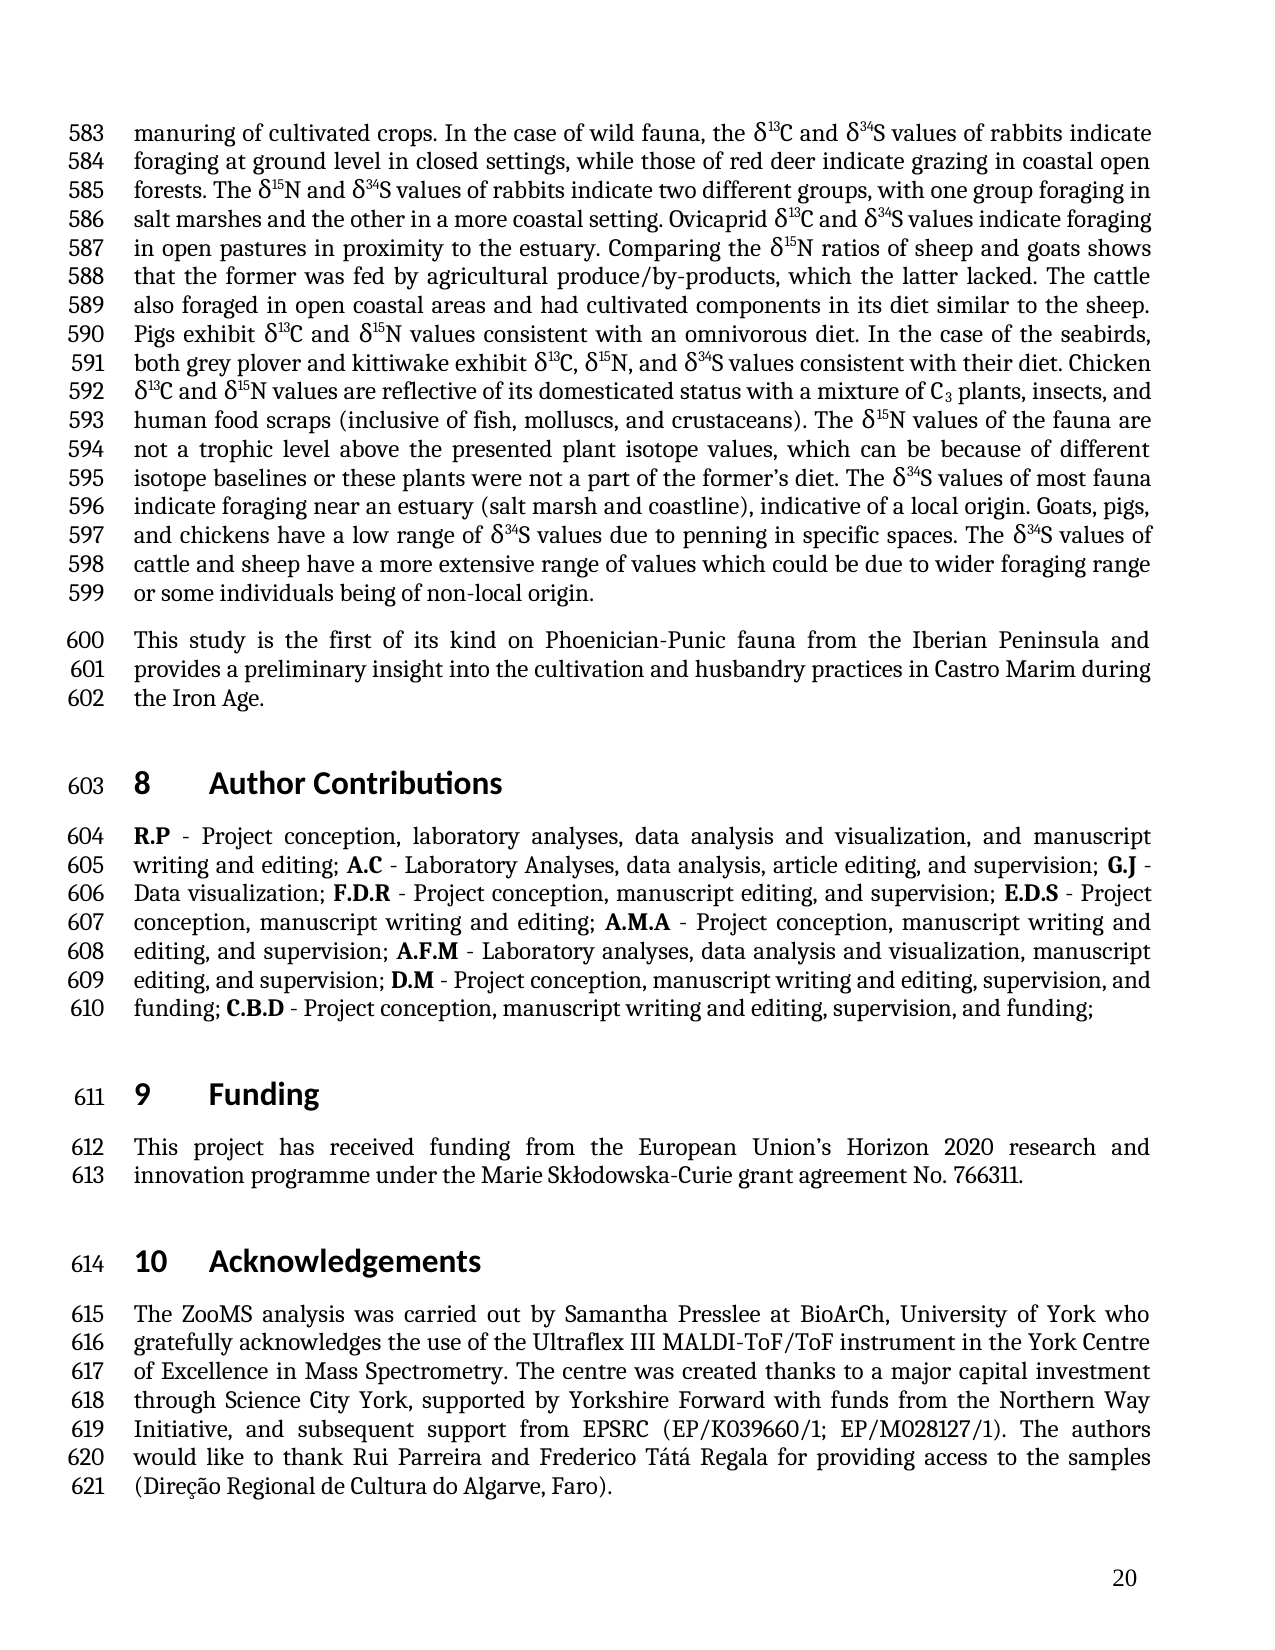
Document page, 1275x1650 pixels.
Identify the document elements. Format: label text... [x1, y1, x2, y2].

text This study is the first of its kind on Phoenician-Punic fauna from the Iberian Peninsula and provides a preliminary insight into the cultivation and husbandry practices in Castro Marim during the Iron Age. [133, 626, 1152, 712]
text The ZooMS analysis was carried out by Samantha Presslee at BioArCh, University of York who gratefully acknowledges the use of the Ultraflex III MALDI-ToF/ToF instrument in the York Centre of Excellence in Mass Spectrometry. The centre was created thanks to a major capital investment through Science City York, supported by Yorkshire Forward with funds from the Northern Way Initiative, and subsequent support from EPSRC (EP/K039660/1; EP/M028127/1). The authors would like to thank Rui Parreira and Frederico Tátá Regala for providing access to the samples (Direção Regional de Cultura do Algarve, Faro). [133, 1299, 1152, 1501]
subtitle 9 Funding [133, 1073, 1152, 1114]
subtitle 10 Acknowledgements [133, 1240, 1152, 1281]
subtitle 8 Author Contributions [133, 762, 1152, 803]
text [133, 118, 1152, 607]
text R.P - Project conception, laboratory analyses, data analysis and visualization, and manuscript writing and editing; A.C - Laboratory Analyses, data analysis, article editing, and supervision; G.J - Data visualization; F.D.R - Project conception, manuscript editing, and supervision; E.D.S - Project conception, manuscript writing and editing; A.M.A - Project conception, manuscript writing and editing, and supervision; A.F.M - Laboratory analyses, data analysis and visualization, manuscript editing, and supervision; D.M - Project conception, manuscript writing and editing, supervision, and funding; C.B.D - Project conception, manuscript writing and editing, supervision, and funding; [133, 822, 1152, 1023]
text This project has received funding from the European Union’s Horizon 2020 research and innovation programme under the Marie Skłodowska-Curie grant agreement No. 766311. [133, 1132, 1152, 1190]
